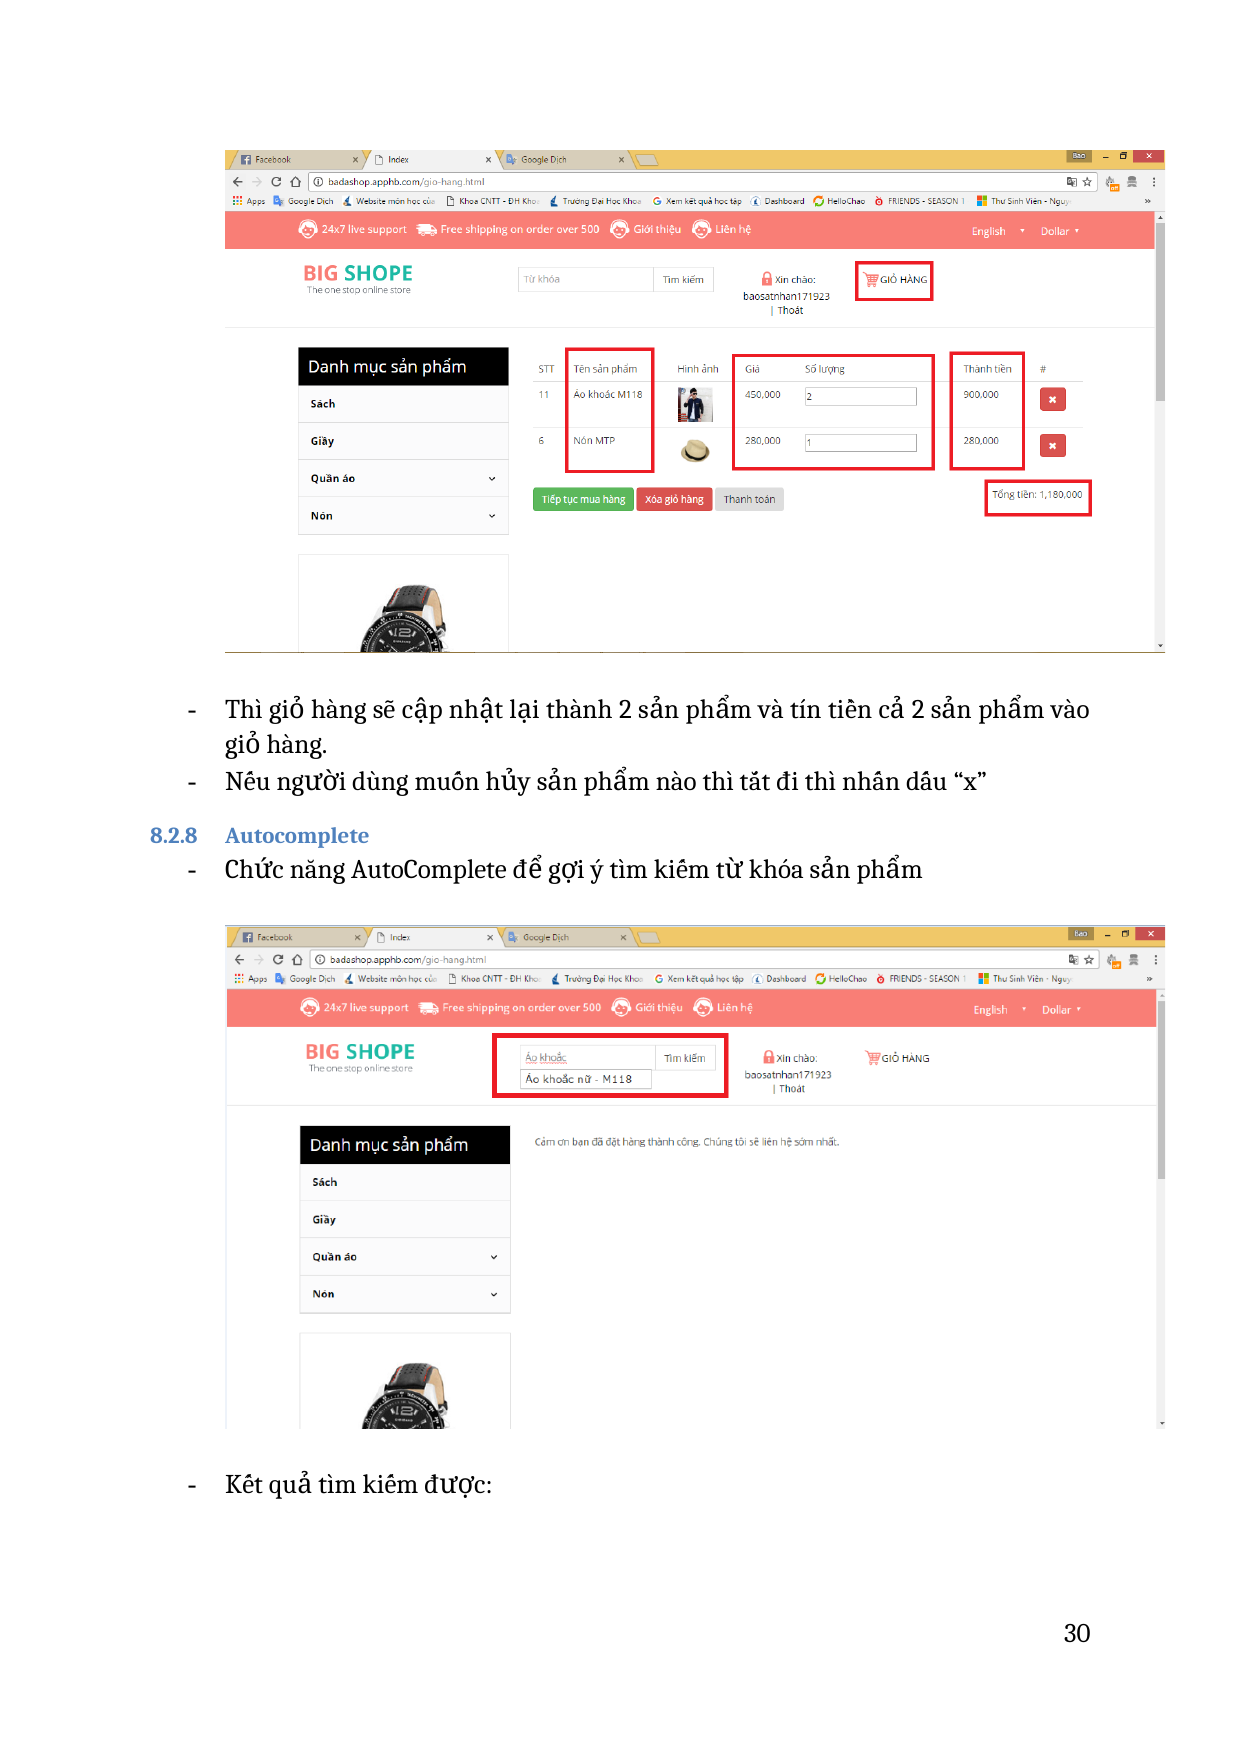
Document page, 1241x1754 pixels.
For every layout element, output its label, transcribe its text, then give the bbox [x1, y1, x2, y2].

list Chức năng AutoComplete để gợi ý tìm kiếm từ khóa sản phẩm [187, 853, 1090, 885]
list Kết quả tìm kiếm được: [187, 1468, 1090, 1501]
picture [225, 925, 1166, 1429]
list Thì giỏ hàng sẽ cập nhật lại thành 2 sản phẩm và tín tiền cả 2 sản phẩm vào giỏ hàng. [187, 693, 1090, 761]
list Nếu người dùng muốn hủy sản phẩm nào thì tắt đi thì nhấn dấu “x” [187, 765, 1090, 797]
picture [225, 150, 1166, 653]
subtitle Autocomplete [150, 823, 1090, 849]
